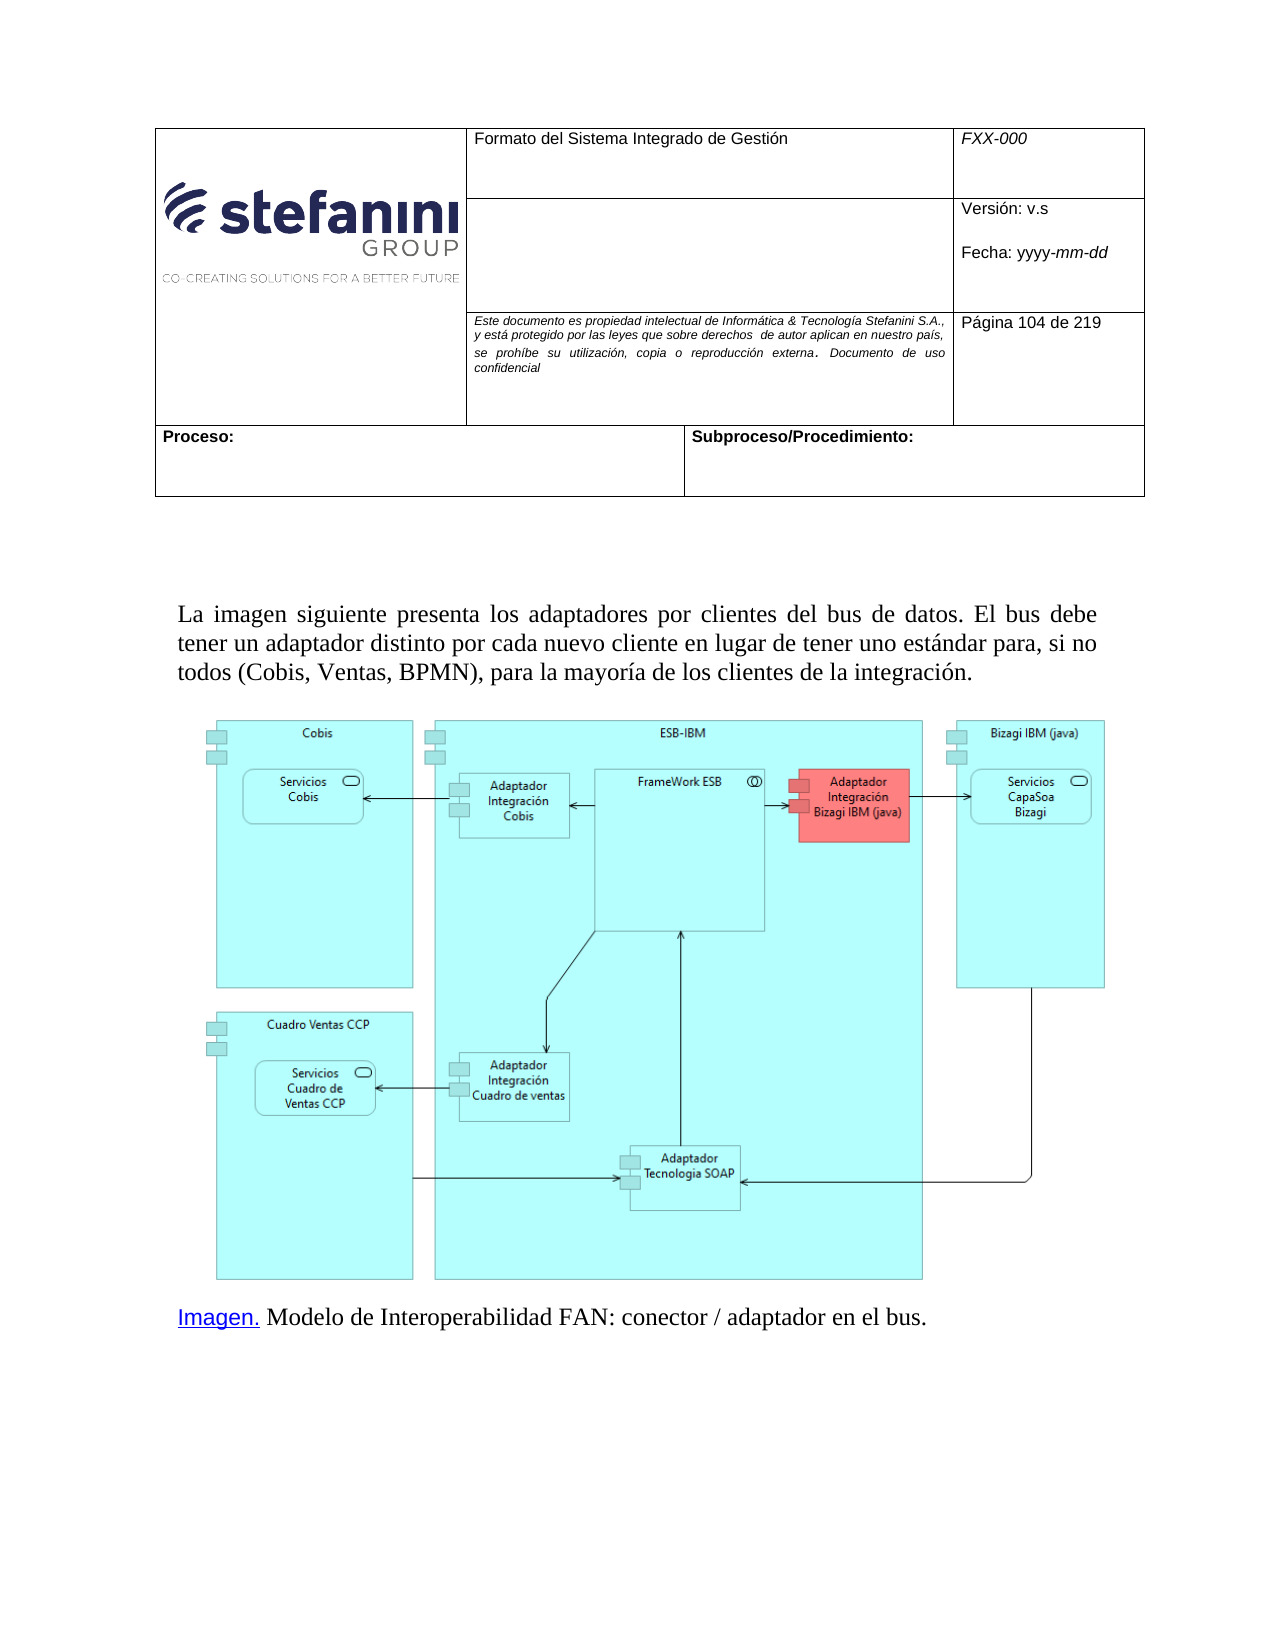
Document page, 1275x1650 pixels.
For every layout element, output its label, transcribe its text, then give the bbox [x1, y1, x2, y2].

text Imagen. Modelo de Interoperabilidad FAN: conector / adaptador en el bus. [177, 1302, 1098, 1331]
text La imagen siguiente presenta los adaptadores por clientes del bus de datos. El bus debe tener un adaptador distinto por cada nuevo cliente en lugar de tener uno estándar para, si no todos (Cobis, Ventas, BPMN), para la mayoría de los clientes de la integración. [177, 599, 1098, 686]
picture [196, 710, 1115, 1290]
picture [162, 182, 460, 286]
